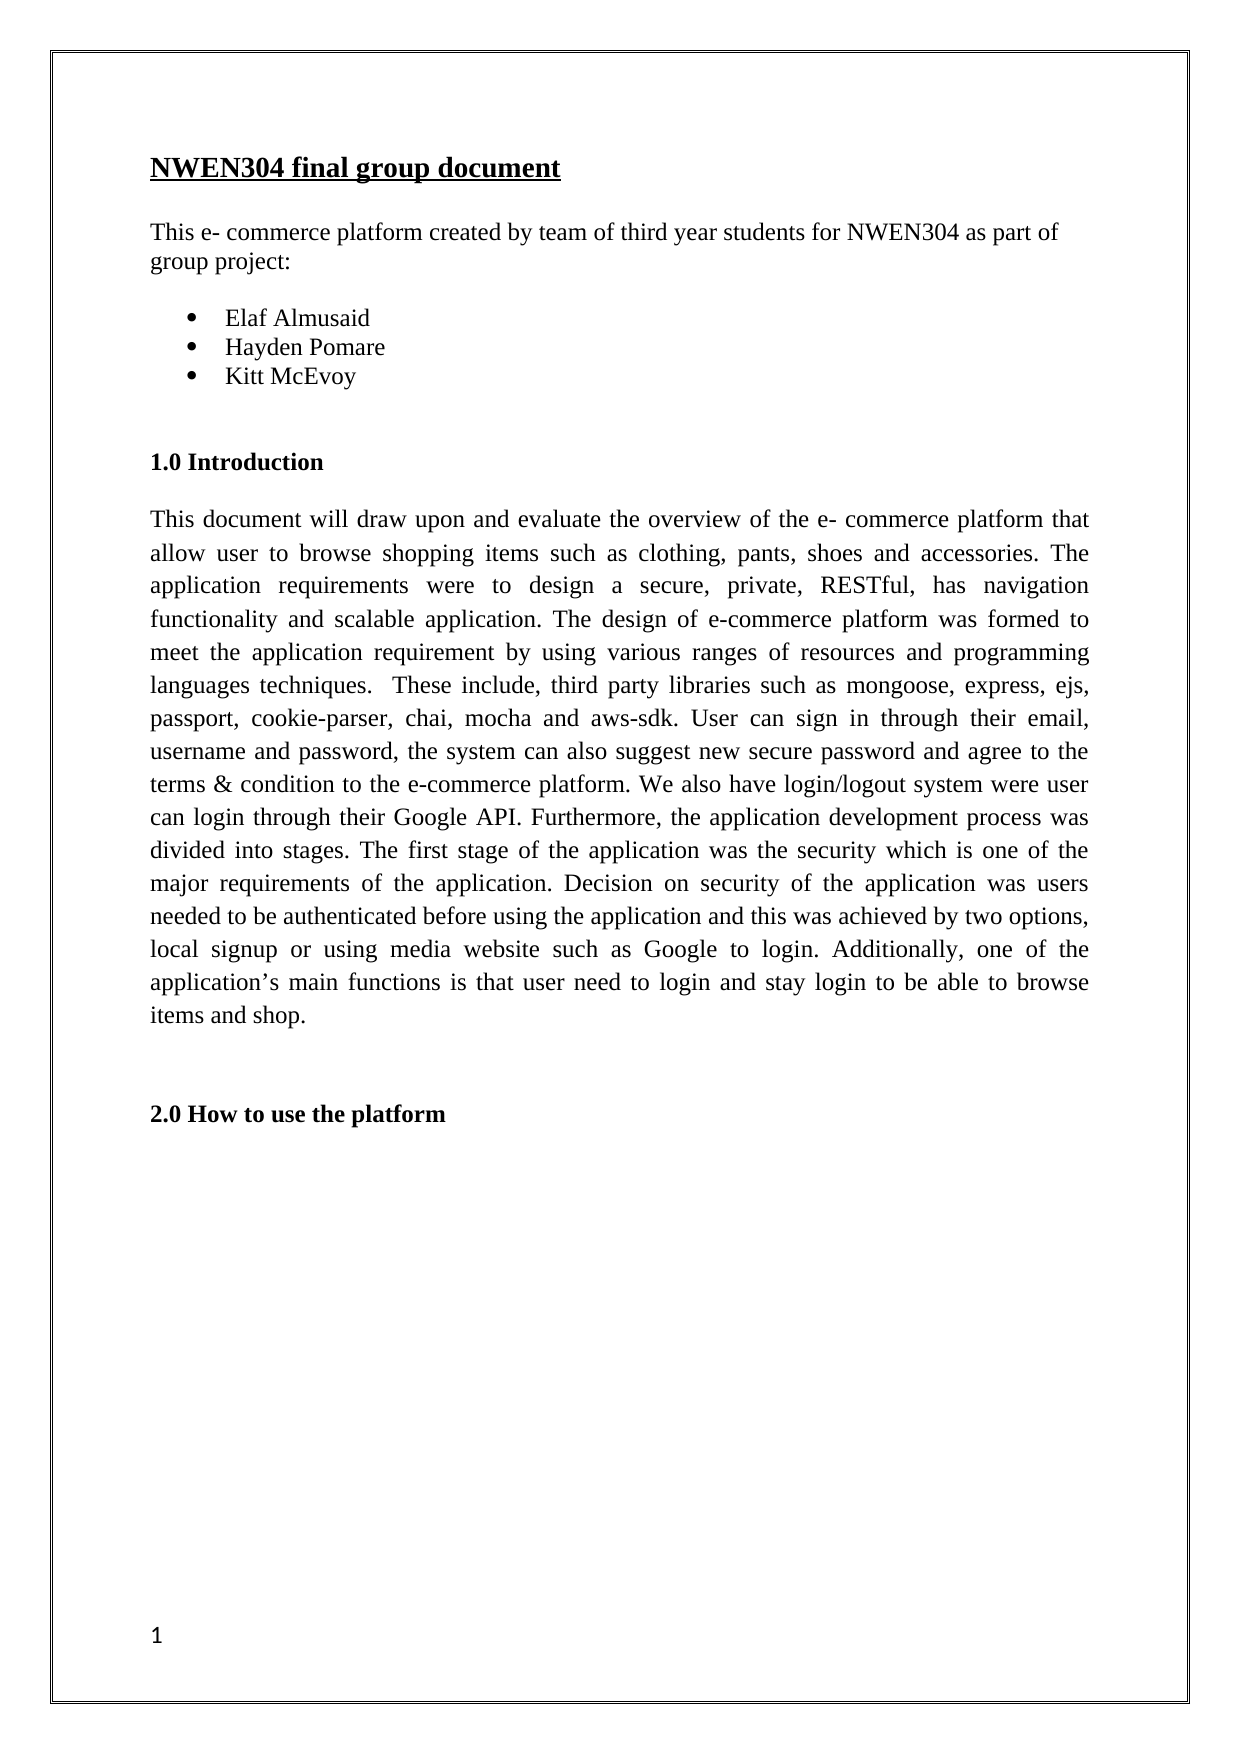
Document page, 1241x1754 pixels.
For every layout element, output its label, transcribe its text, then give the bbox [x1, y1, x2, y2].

list Elaf Almusaid [187, 303, 1090, 332]
list Kitt McEvoy [187, 361, 1090, 389]
text This document will draw upon and evaluate the overview of the e- commerce platform that allow user to browse shopping items such as clothing, pants, shoes and accessories. The application requirements were to design a secure, private, RESTful, has navigation functionality and scalable application. The design of e-commerce platform was formed to meet the application requirement by using various ranges of resources and programming languages techniques. These include, third party libraries such as mongoose, express, ejs, passport, cookie-parser, chai, mocha and aws-sdk. User can sign in through their email, username and password, the system can also suggest new secure password and agree to the terms & condition to the e-commerce platform. We also have login/logout system were user can login through their Google API. Furthermore, the application development process was divided into stages. The first stage of the application was the security which is one of the major requirements of the application. Decision on security of the application was users needed to be authenticated before using the application and this was achieved by two options, local signup or using media website such as Google to login. Additionally, one of the application’s main functions is that user need to login and stay login to be able to browse items and shop. [150, 504, 1090, 1029]
text This e- commerce platform created by team of third year students for NWEN304 as part of group project: [150, 217, 1090, 274]
list Hayden Pomare [187, 332, 1090, 361]
text NWEN304 final group document [150, 150, 1090, 183]
list How to use the platform [150, 1099, 1090, 1128]
list Introduction [150, 447, 1090, 476]
